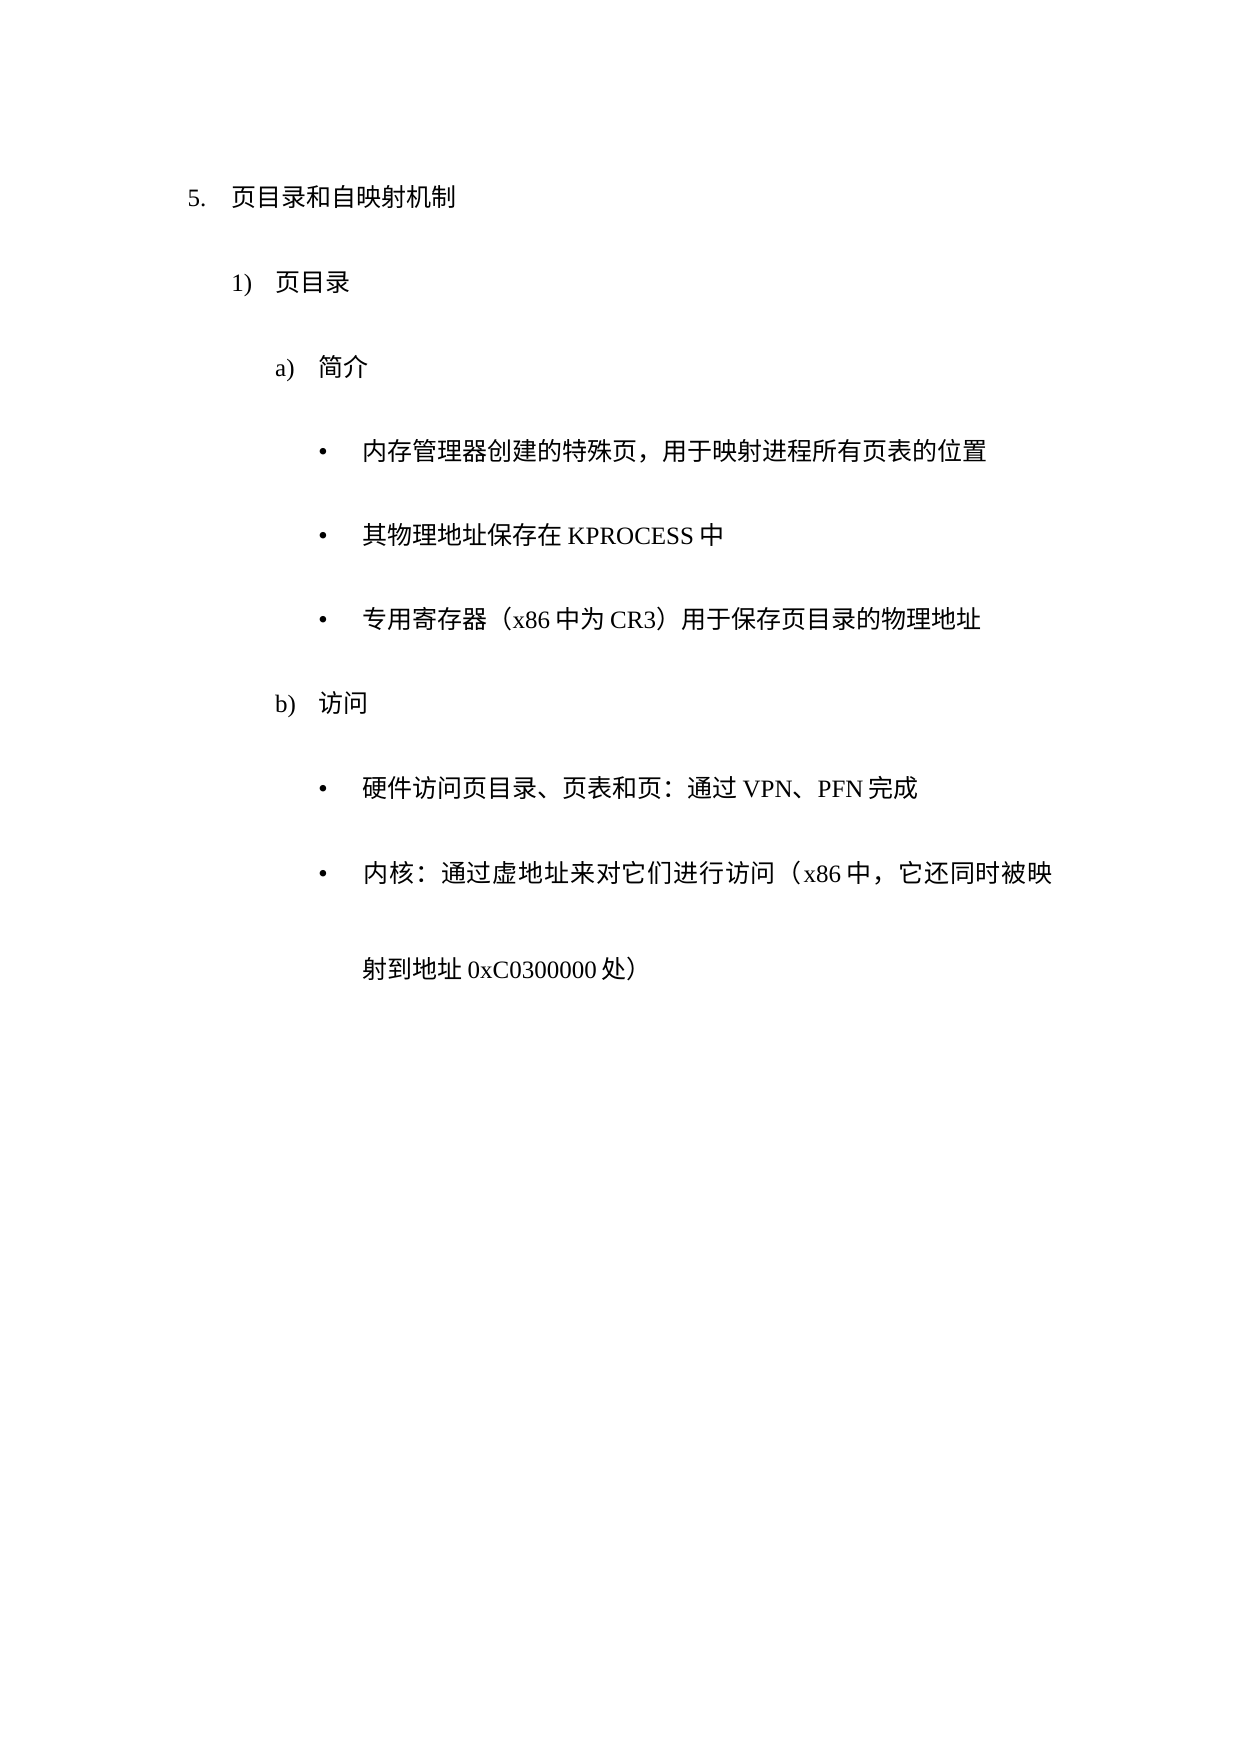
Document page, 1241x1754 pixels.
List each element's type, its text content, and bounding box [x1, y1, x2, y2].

list ﻿页目录和自映射机制 [187, 162, 1053, 227]
list 其物理地址保存在KPROCESS中 [319, 501, 1053, 566]
list ﻿内核：通过虚地址来对它们进行访问（x86中，它还同时被映射到地址0xC0300000处） [319, 838, 1053, 1000]
list ﻿页目录 [231, 247, 1053, 312]
list ﻿内存管理器创建的特殊页，用于映射进程所有页表的位置 [319, 416, 1053, 481]
list 简介 [275, 333, 1053, 398]
list ﻿硬件访问页目录、页表和页：通过VPN、PFN完成 [319, 753, 1053, 818]
list 访问 [275, 669, 1053, 734]
list ﻿专用寄存器（x86中为CR3）用于保存页目录的物理地址 [319, 584, 1053, 649]
